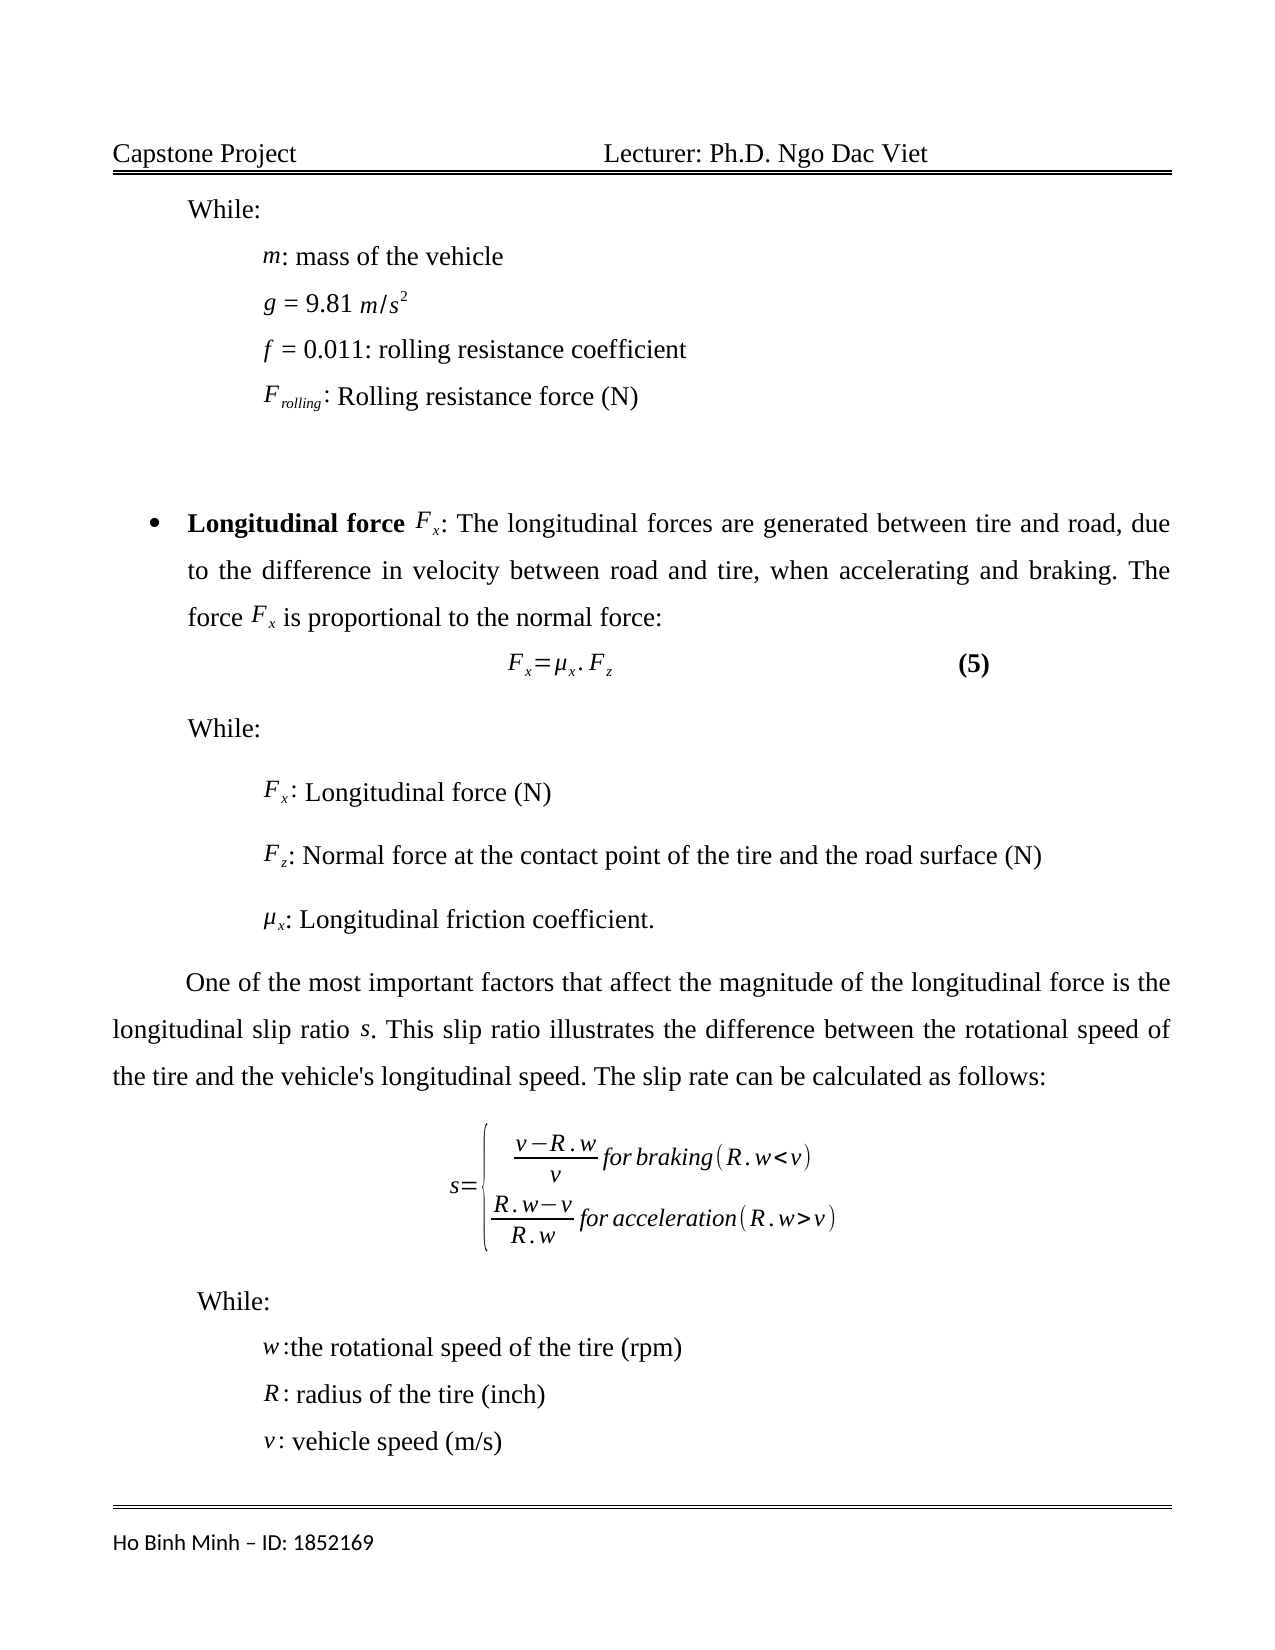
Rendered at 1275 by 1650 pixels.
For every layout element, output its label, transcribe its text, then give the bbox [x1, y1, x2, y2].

list : mass of the vehicle [187, 240, 1172, 271]
list the rotational speed of the tire (rpm) [112, 1331, 1116, 1363]
list = 0.011: rolling resistance coefficient [187, 333, 1172, 365]
list Rolling resistance force (N) [187, 380, 1172, 412]
list (5) [506, 647, 1172, 680]
text While: [112, 712, 1116, 743]
text : Longitudinal friction coefficient. [112, 903, 1116, 934]
list While: [112, 1285, 1116, 1316]
list vehicle speed (m/s) [112, 1425, 1116, 1456]
text : Normal force at the contact point of the tire and the road surface (N) [112, 839, 1172, 871]
list Longitudinal force : The longitudinal forces are generated between tire and road, due to the difference in velocity between road and tire, when accelerating and braking. The force is proportional to the normal force: [150, 507, 1172, 632]
list radius of the tire (inch) [112, 1378, 1116, 1409]
list One of the most important factors that affect the magnitude of the longitudinal force is the longitudinal slip ratio . This slip ratio illustrates the difference between the rotational speed of the tire and the vehicle's longitudinal speed. The slip rate can be calculated as follows: [112, 966, 1172, 1091]
text Longitudinal force (N) [112, 776, 1116, 807]
list While: [187, 193, 1172, 225]
list = 9.81 [187, 287, 1172, 318]
